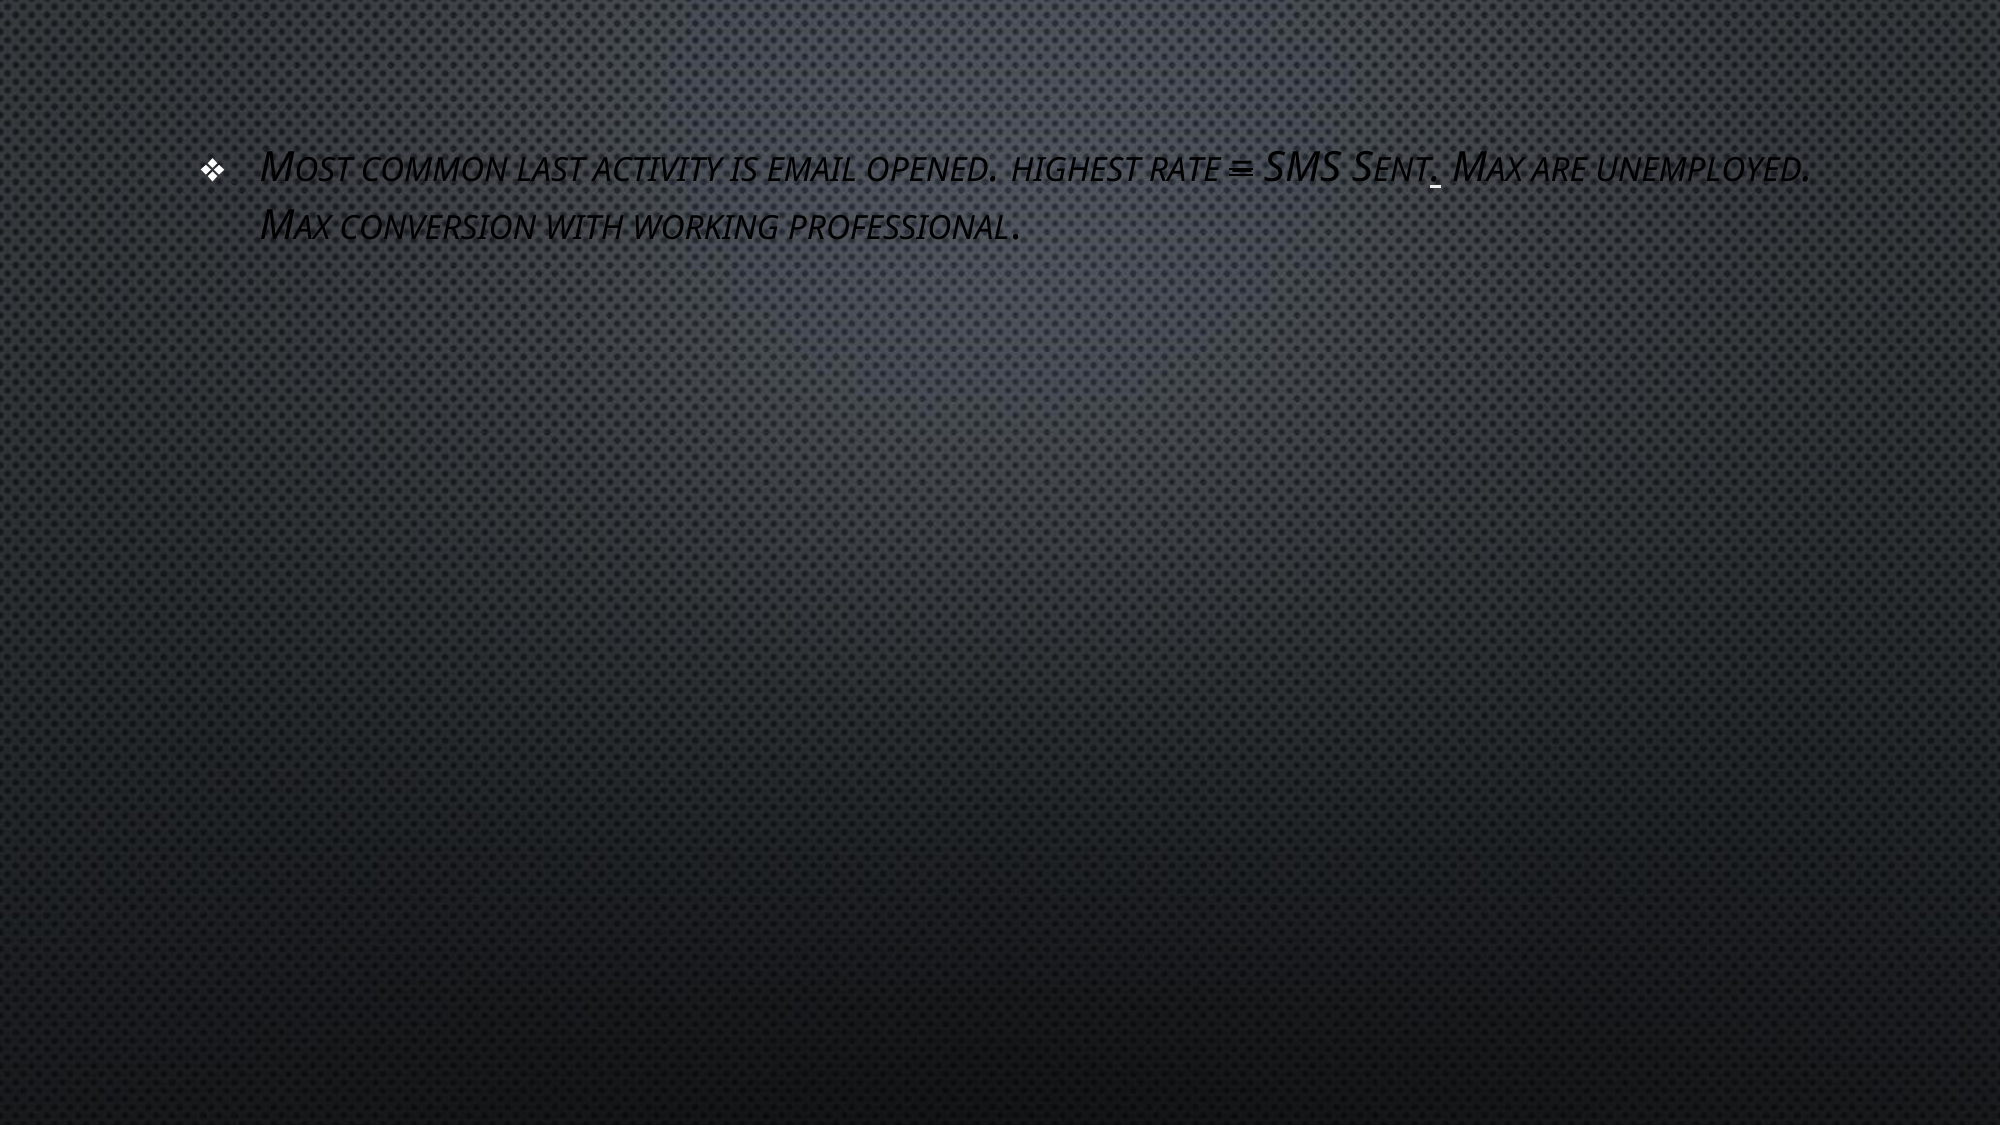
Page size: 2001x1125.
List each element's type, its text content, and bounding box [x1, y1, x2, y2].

list MOST COMMON LAST ACTIVITY IS EMAIL OPENED. HIGHEST RATE = SMS SENT. MAX ARE UNEMPLOYED. MAX CONVERSION WITH WORKING PROFESSIONAL. [201, 137, 1852, 252]
picture [0, 0, 2000, 1125]
